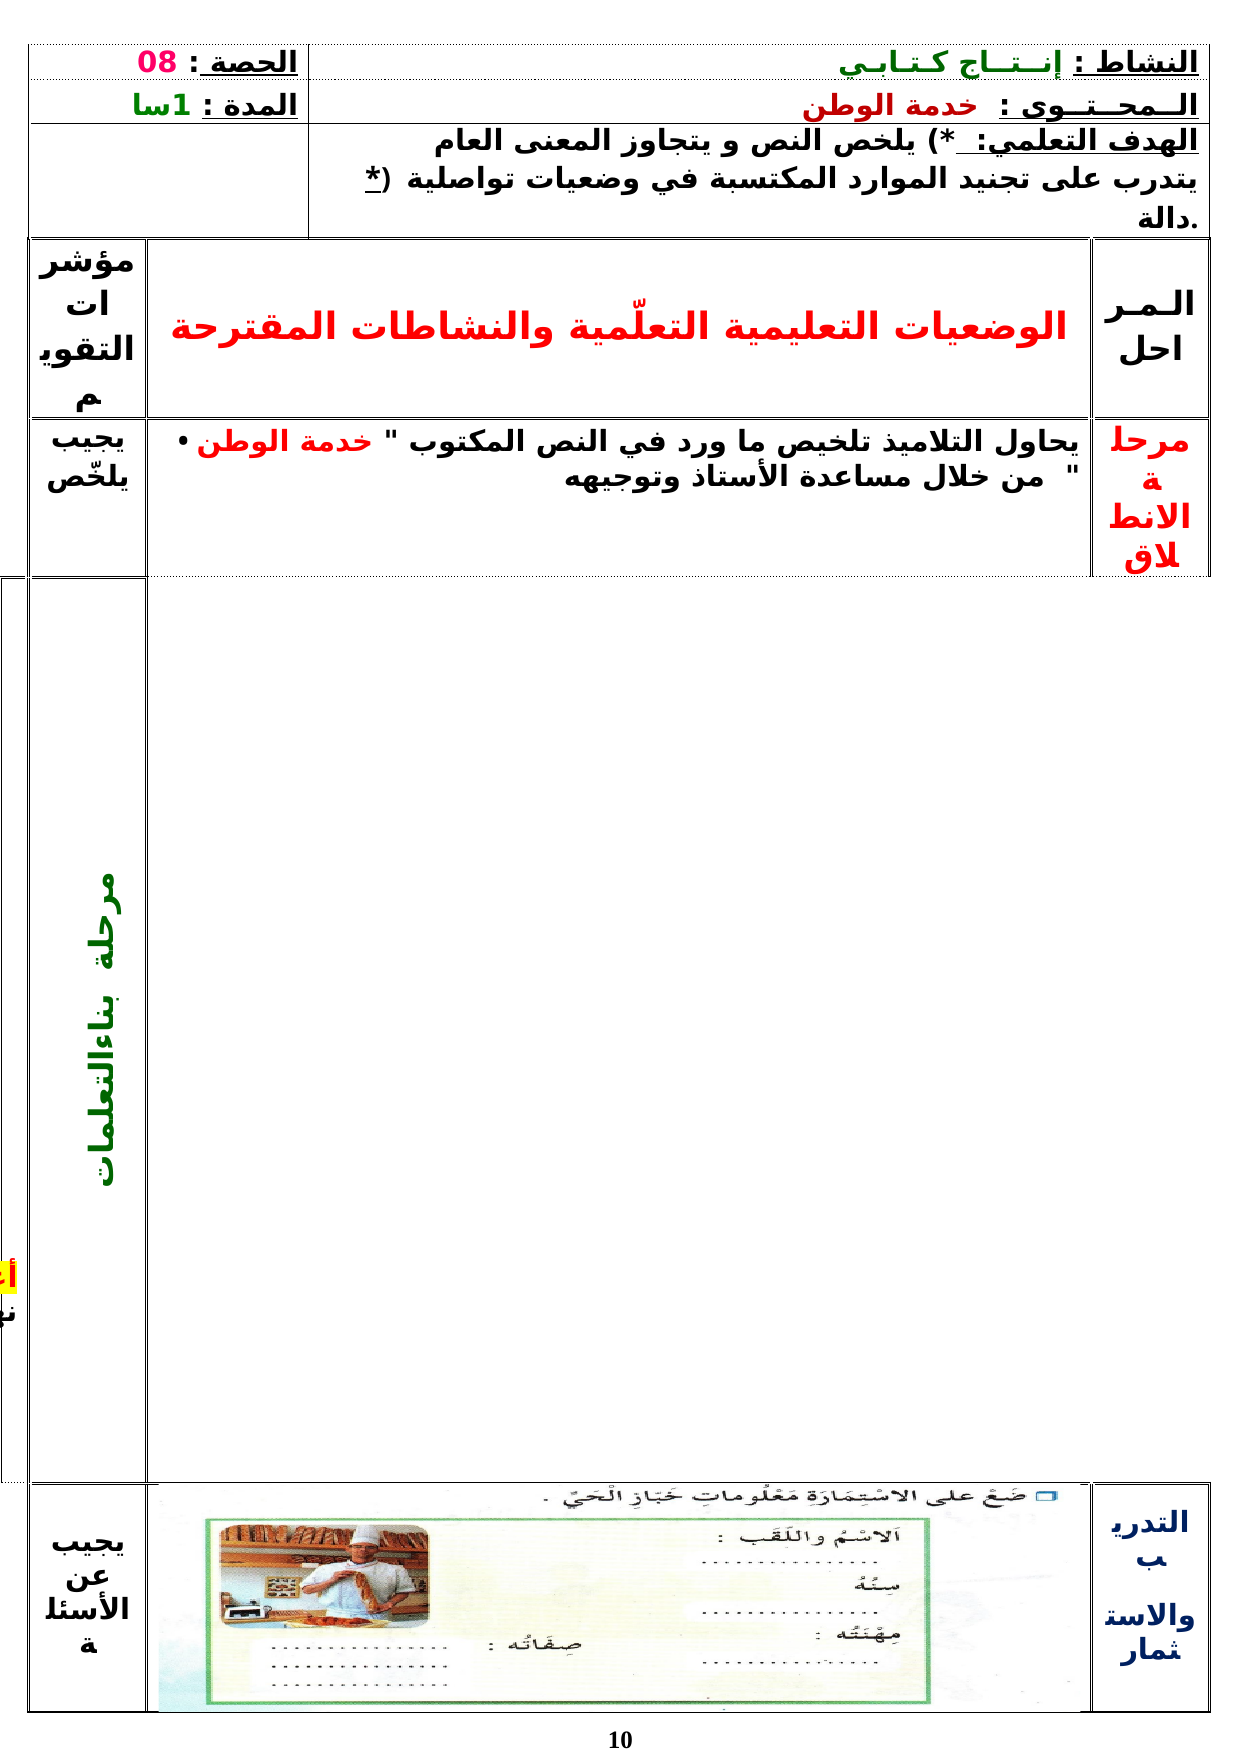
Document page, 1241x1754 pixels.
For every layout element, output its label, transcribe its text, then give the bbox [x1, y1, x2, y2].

table_cell التدريب والاستثمار [1092, 1482, 1208, 1711]
table_cell الوضعيات التعليمية التعلّمية والنشاطات المقترحة [148, 237, 1092, 417]
table_cell الـمـراحل [1092, 237, 1209, 417]
table_cell مؤشرات التقويم [29, 237, 147, 417]
table_cell المدة : 1سا [29, 79, 308, 123]
table_cell يجيب يلخّص [28, 417, 147, 576]
table_cell مرحلة بناءالتعلمات [30, 576, 145, 1482]
table_cell النشاط : إنــتــاج كـتـابـي [309, 44, 1209, 79]
picture [158, 1484, 1081, 1712]
table_cell الهدف التعلمي: *) يلخص النص و يتجاوز المعنى العام *) يتدرب على تجنيد الموارد المكتسبة في وضعيات تواصلية دالة. [309, 124, 1209, 237]
table_cell الــمحــتــوى : خدمة الوطن [309, 79, 1209, 123]
table_cell مرحلة الانطلاق [1092, 417, 1210, 576]
table_cell • يحاول التلاميذ تلخيص ما ورد في النص المكتوب " خدمة الوطن " من خلال مساعدة الأستاذ وتوجيهه [147, 417, 1092, 576]
table_cell [29, 123, 308, 237]
table_cell [148, 1482, 1092, 1711]
table_cell يجيب عن الأسئلة [30, 1482, 145, 1711]
table_cell الحصة : 08 [29, 44, 308, 79]
